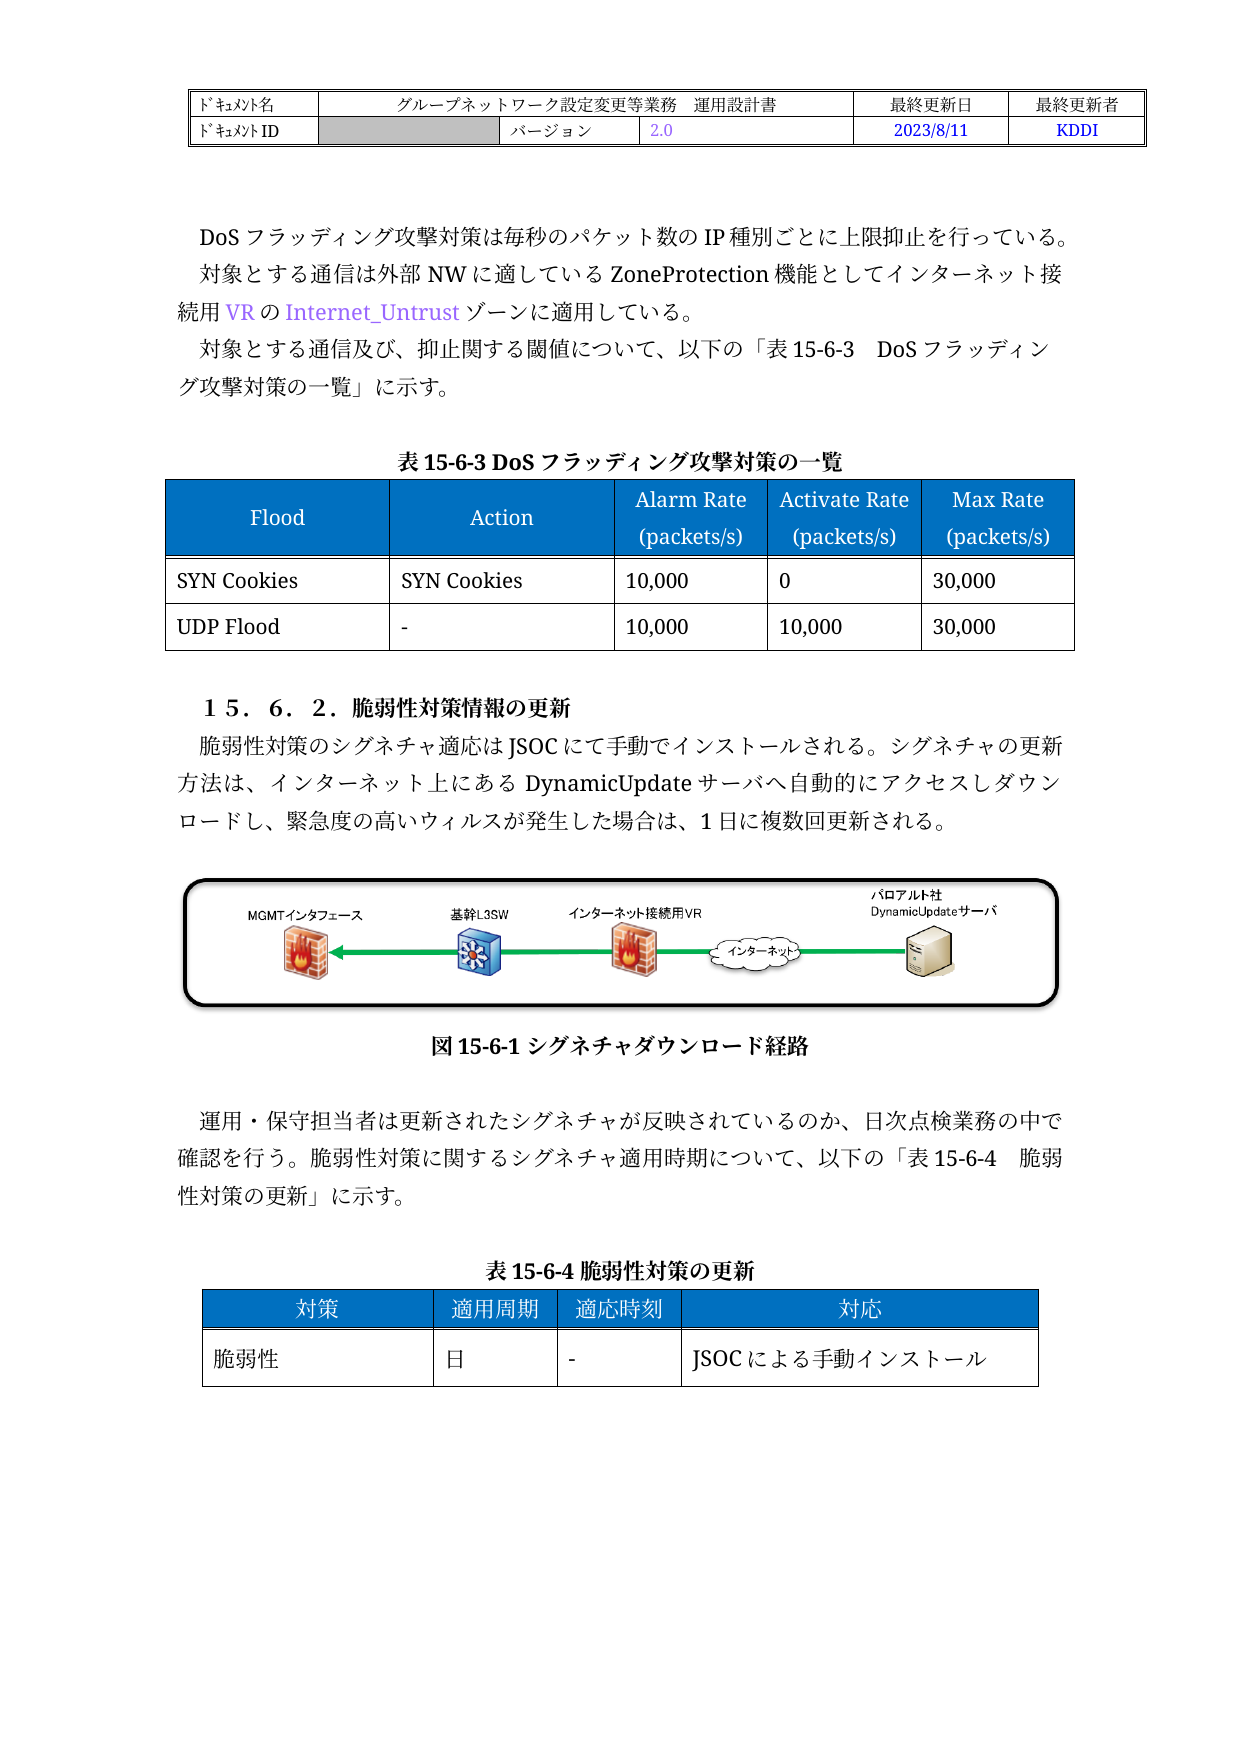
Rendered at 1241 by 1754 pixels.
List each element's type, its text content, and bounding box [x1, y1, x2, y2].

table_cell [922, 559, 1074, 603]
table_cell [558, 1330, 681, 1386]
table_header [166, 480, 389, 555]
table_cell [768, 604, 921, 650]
text 対象とする通信及び、抑止関する閾値について、以下の「表15-6-3 DoSフラッディング攻撃対策の一覧」に示す。 [177, 329, 1063, 404]
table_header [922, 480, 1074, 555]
picture [177, 876, 1063, 1015]
text DoSフラッディング攻撃対策は毎秒のパケット数のIP種別ごとに上限抑止を行っている。 [177, 217, 1063, 254]
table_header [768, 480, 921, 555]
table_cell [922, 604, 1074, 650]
text 表15-6-4 脆弱性対策の更新 [177, 1251, 1063, 1288]
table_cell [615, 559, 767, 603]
text 表15-6-3 DoSフラッディング攻撃対策の一覧 [177, 442, 1063, 479]
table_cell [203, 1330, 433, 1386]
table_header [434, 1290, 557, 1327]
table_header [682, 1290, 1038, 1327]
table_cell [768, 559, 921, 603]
text 運用・保守担当者は更新されたシグネチャが反映されているのか、日次点検業務の中で確認を行う。脆弱性対策に関するシグネチャ適用時期について、以下の「表15-6-4 脆弱性対策の更新」に示す。 [177, 1101, 1063, 1213]
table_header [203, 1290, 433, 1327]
subtitle １５．６．２．脆弱性対策情報の更新 [177, 688, 1063, 726]
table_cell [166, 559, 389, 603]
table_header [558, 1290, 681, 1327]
text 図15-6-1 シグネチャダウンロード経路 [177, 1026, 1063, 1063]
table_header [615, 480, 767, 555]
text 脆弱性対策のシグネチャ適応はJSOCにて手動でインストールされる。シグネチャの更新方法は、インターネット上にあるDynamicUpdateサーバへ自動的にアクセスしダウンロードし、緊急度の高いウィルスが発生した場合は、1日に複数回更新される。 [177, 726, 1063, 838]
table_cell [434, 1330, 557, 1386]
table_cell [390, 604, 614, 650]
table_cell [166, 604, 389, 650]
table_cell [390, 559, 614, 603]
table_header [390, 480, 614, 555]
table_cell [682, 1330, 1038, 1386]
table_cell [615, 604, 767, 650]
text 対象とする通信は外部NWに適しているZoneProtection機能としてインターネット接続用VRのInternet_Untrustゾーンに適用している。 [177, 254, 1063, 329]
